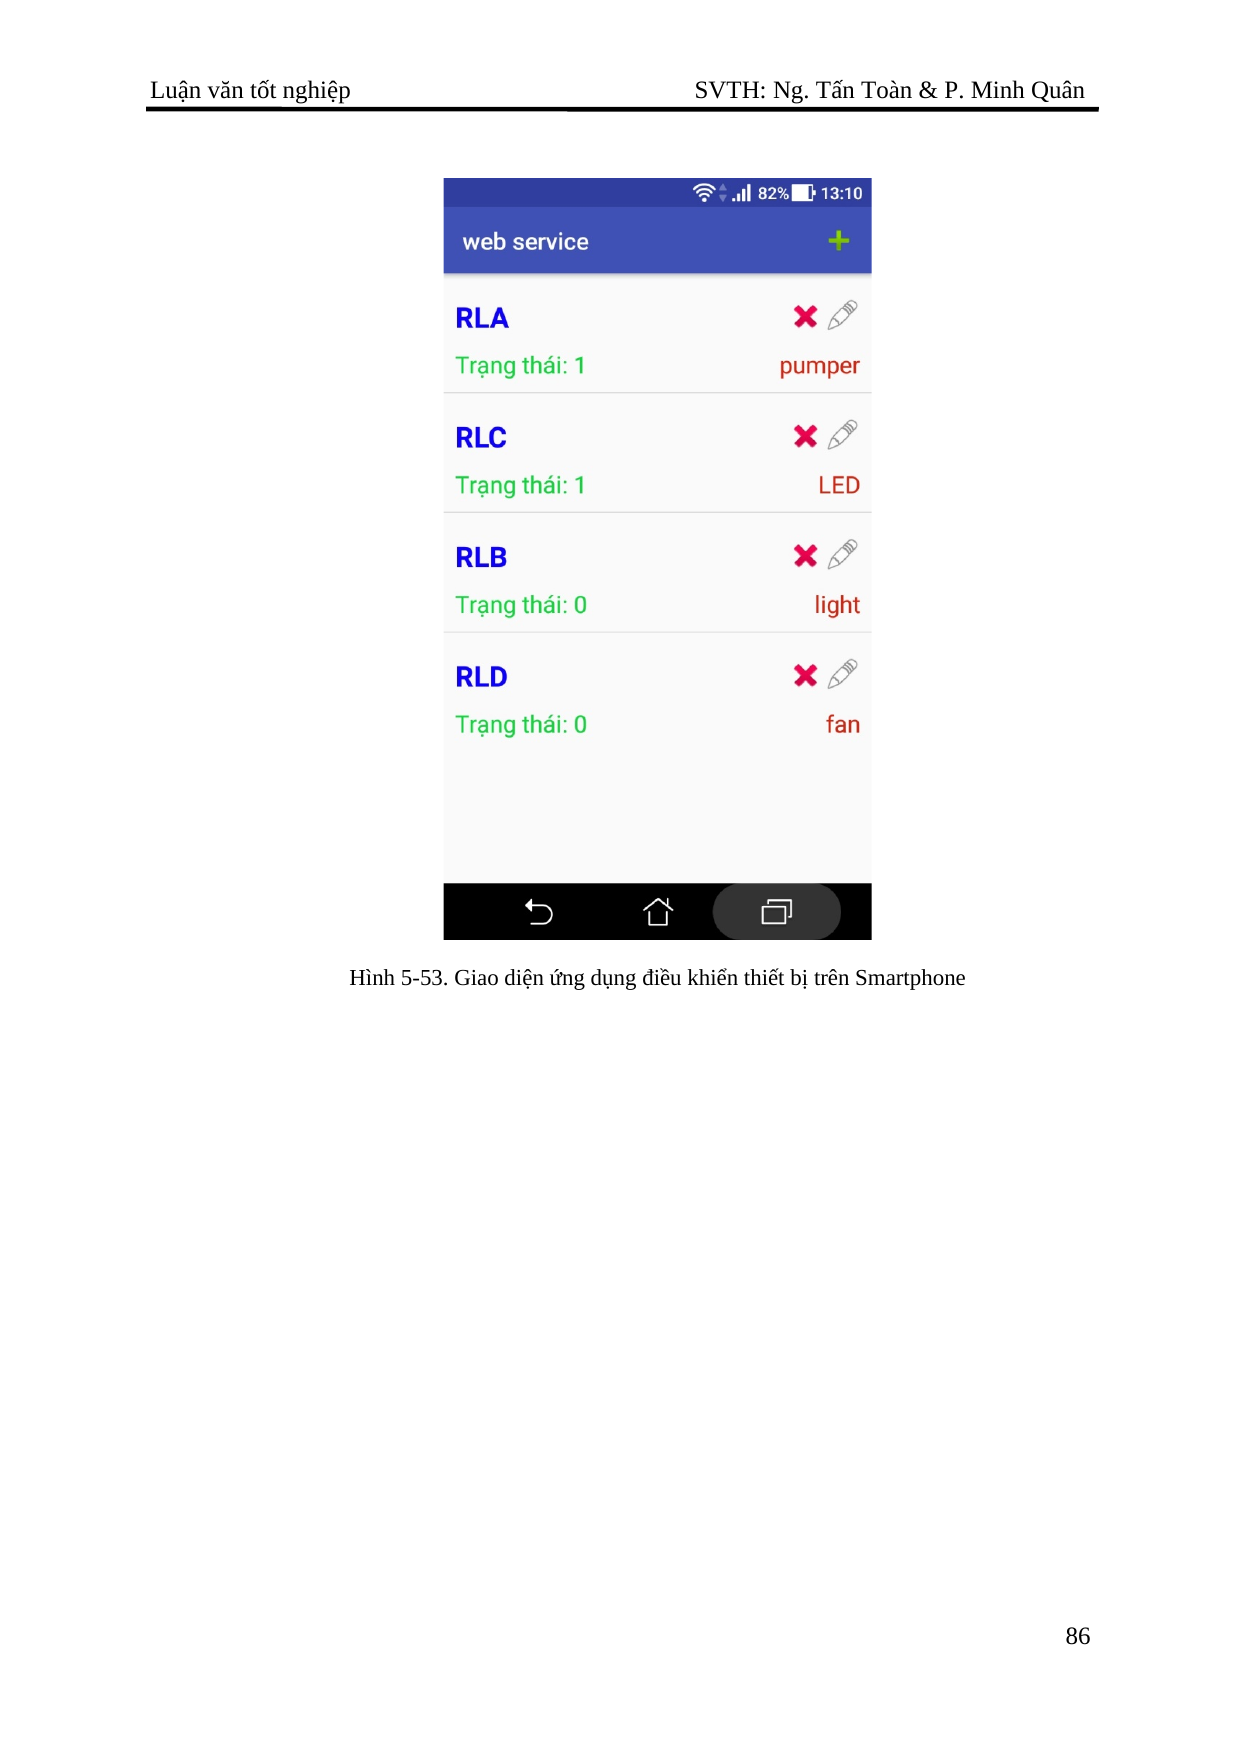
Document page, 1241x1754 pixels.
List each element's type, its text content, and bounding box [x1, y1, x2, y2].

picture [443, 178, 872, 940]
